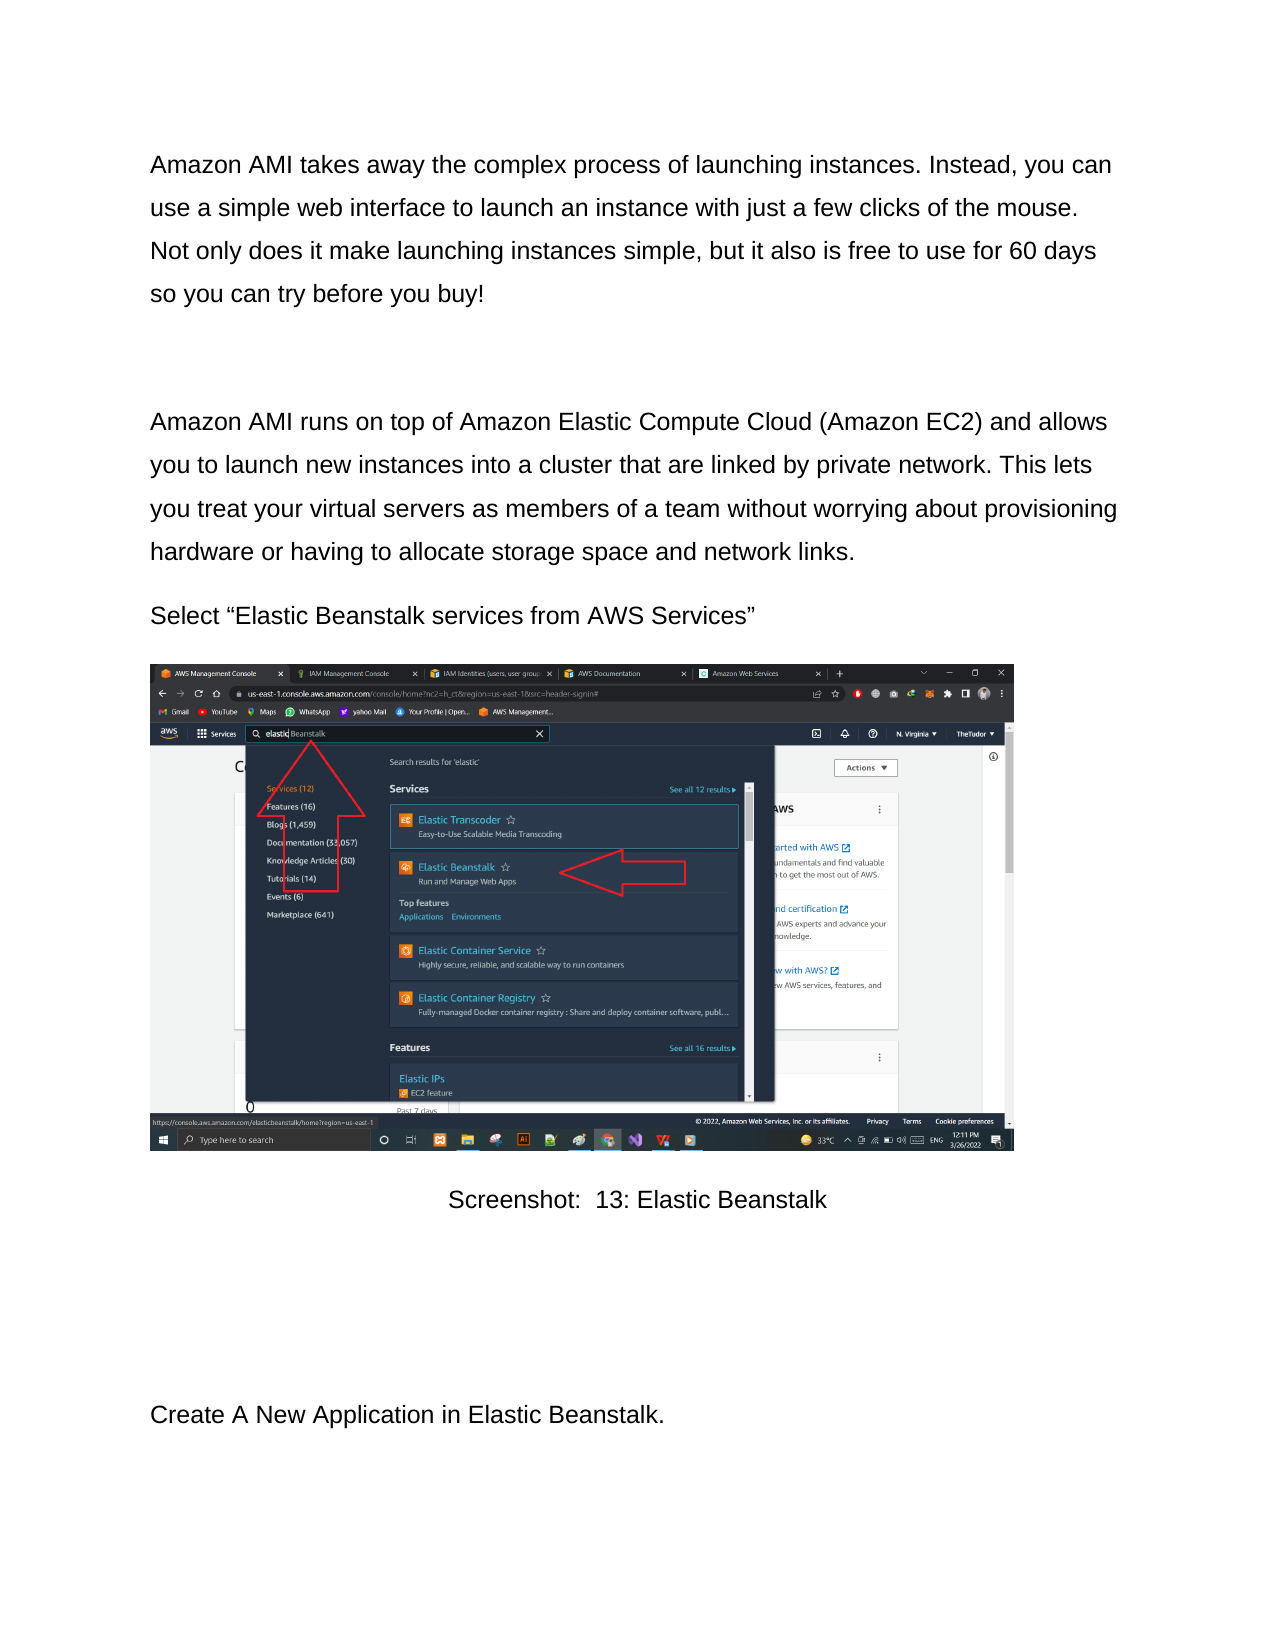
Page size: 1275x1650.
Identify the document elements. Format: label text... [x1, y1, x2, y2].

text Amazon AMI runs on top of Amazon Elastic Compute Cloud (Amazon EC2) and allows you to launch new instances into a cluster that are linked by private network. This lets you treat your virtual servers as members of a team without worrying about provisioning hardware or having to allocate storage space and network links. [150, 407, 1125, 565]
text Create A New Application in Elastic Beanstalk. [150, 1400, 1125, 1429]
text Select “Elastic Beanstalk services from AWS Services” [150, 601, 1125, 629]
text Amazon AMI takes away the complex process of launching instances. Instead, you can use a simple web interface to launch an instance with just a few clicks of the mouse. Not only does it make launching instances simple, but it also is free to use for 60 days so you can try before you buy! [150, 150, 1125, 308]
picture [150, 664, 1014, 1151]
text Screenshot: 13: Elastic Beanstalk [150, 1185, 1125, 1214]
